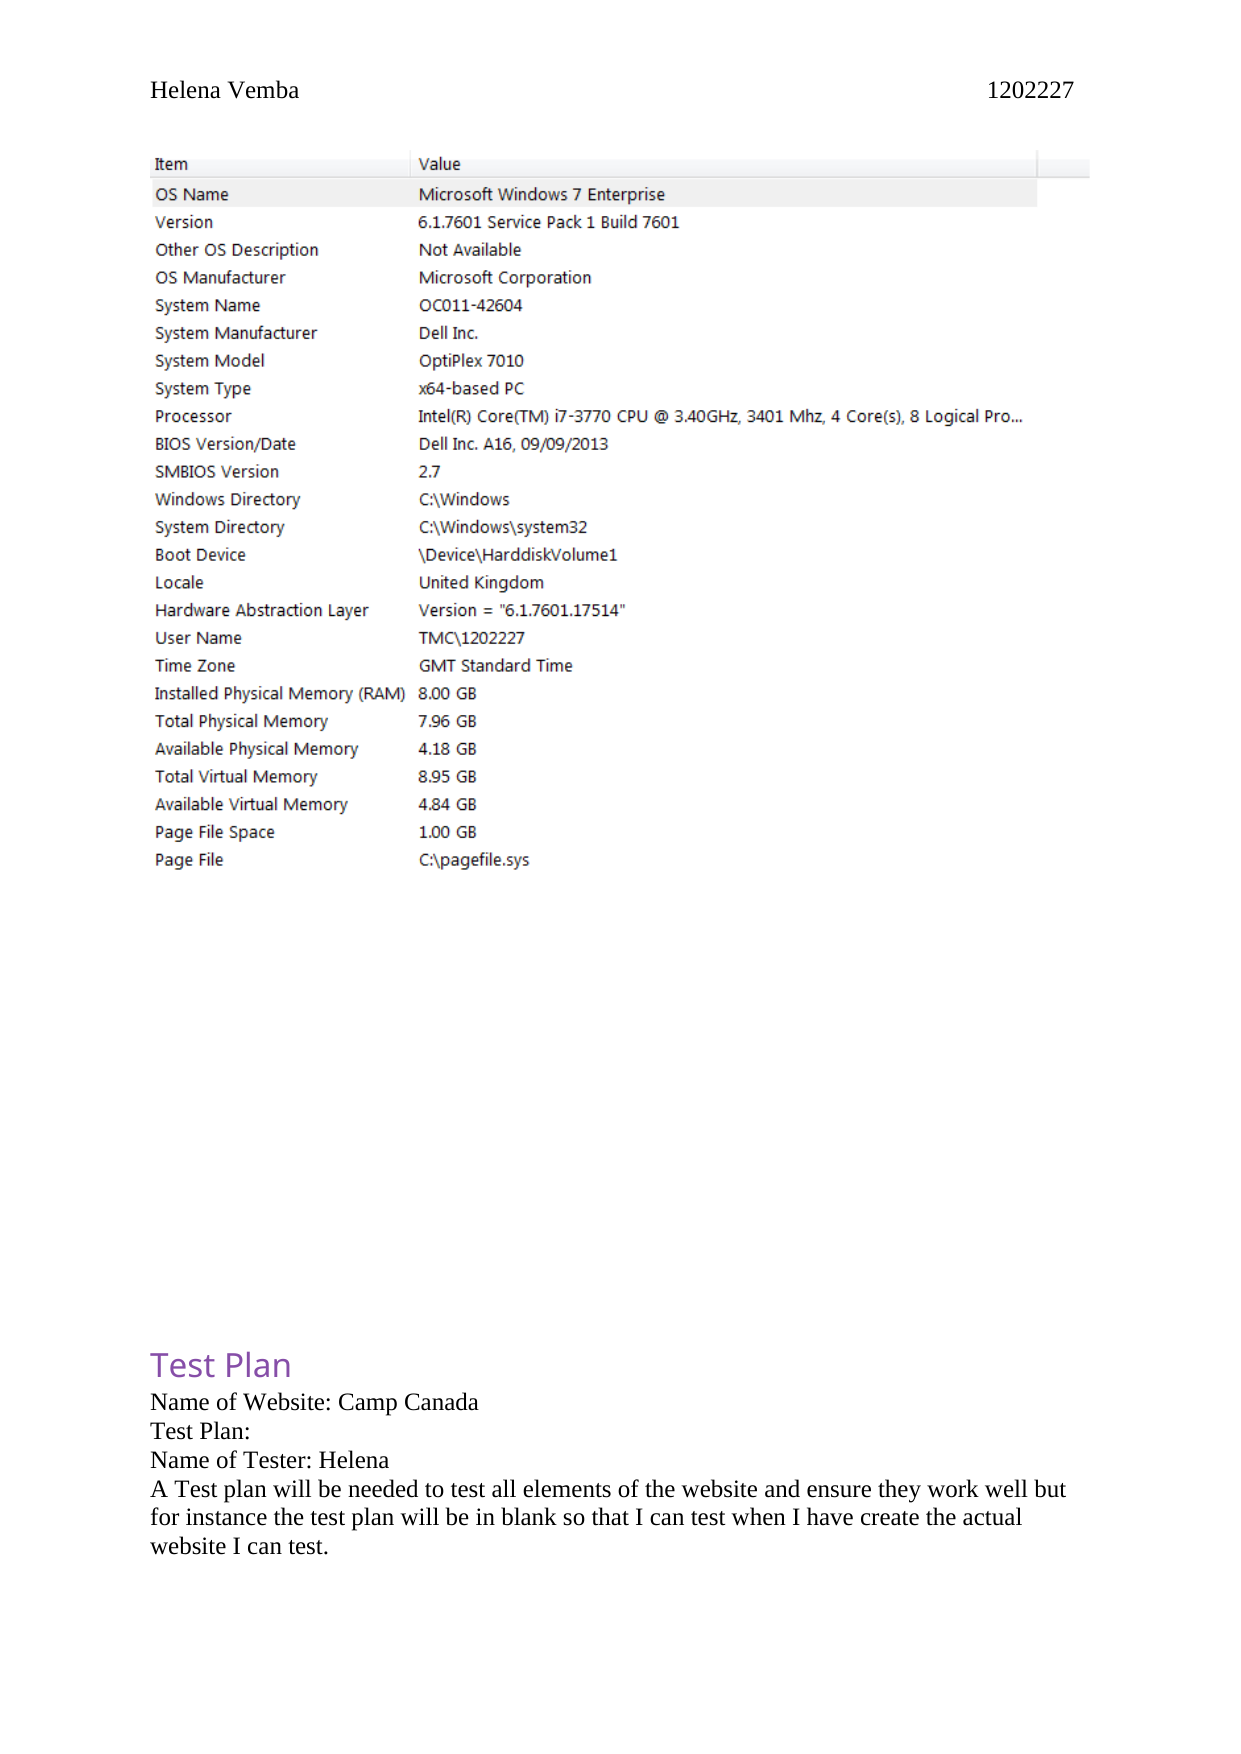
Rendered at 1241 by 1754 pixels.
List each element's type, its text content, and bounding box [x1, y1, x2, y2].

text A Test plan will be needed to test all elements of the website and ensure they work well but for instance the test plan will be in blank so that I can test when I have create the actual website I can test. [150, 1474, 1090, 1560]
text Test Plan: [150, 1416, 1090, 1445]
text Name of Website: Camp Canada [150, 1387, 1090, 1416]
text Name of Tester: Helena [150, 1445, 1090, 1474]
picture [150, 150, 1090, 879]
subtitle Test Plan [150, 1342, 1090, 1387]
